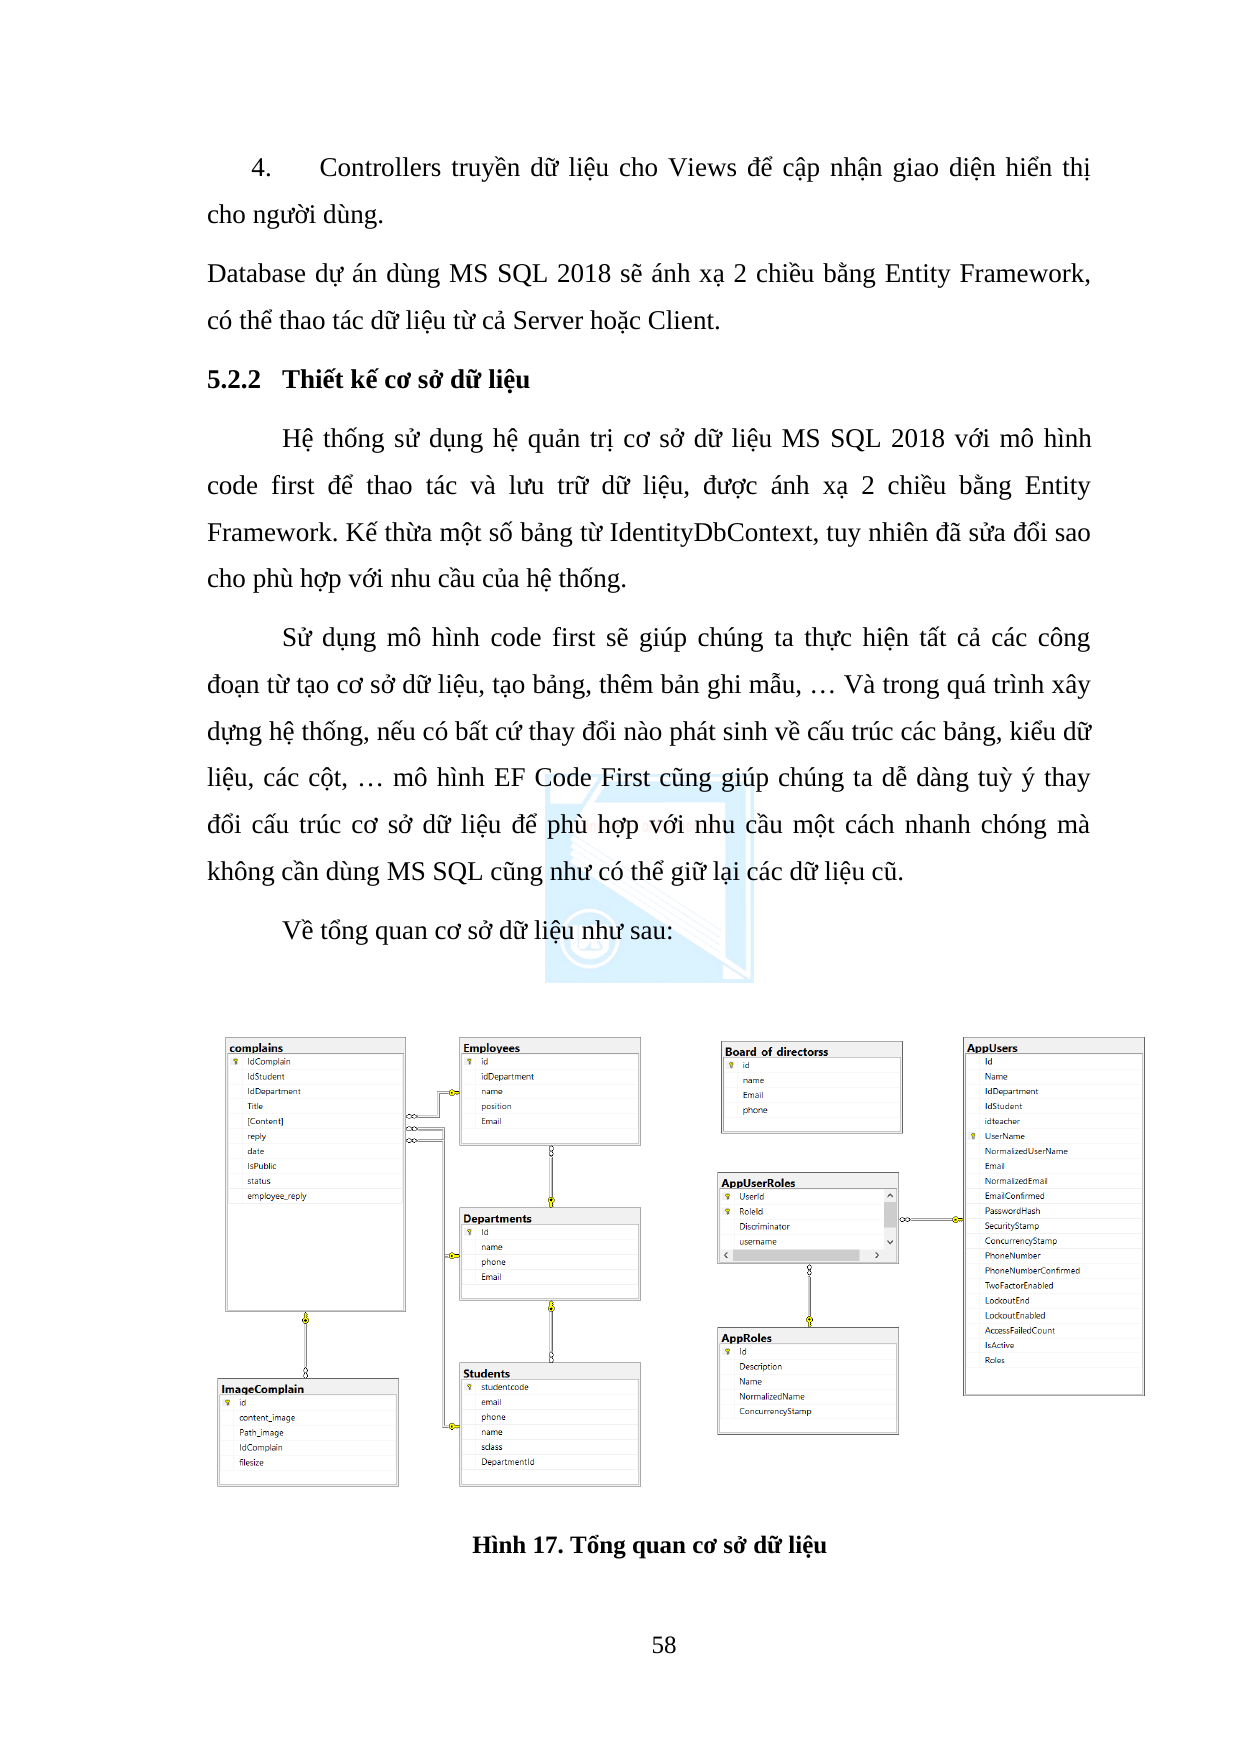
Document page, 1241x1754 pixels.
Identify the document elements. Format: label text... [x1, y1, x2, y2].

list Controllers truyền dữ liệu cho Views để cập nhận giao diện hiển thị cho người dùng. [207, 152, 1092, 229]
text Hình 17. Tổng quan cơ sở dữ liệu [160, 1530, 1092, 1558]
text Sử dụng mô hình code first sẽ giúp chúng ta thực hiện tất cả các công đoạn từ tạo cơ sở dữ liệu, tạo bảng, thêm bản ghi mẫu, … Và trong quá trình xây dựng hệ thống, nếu có bất cứ thay đổi nào phát sinh về cấu trúc các bảng, kiểu dữ liệu, các cột, … mô hình EF Code First cũng giúp chúng ta dễ dàng tuỳ ý thay đổi cấu trúc cơ sở dữ liệu để phù hợp với nhu cầu một cách nhanh chóng mà không cần dùng MS SQL cũng như có thể giữ lại các dữ liệu cũ. [207, 622, 1092, 886]
picture [206, 1028, 1152, 1503]
text Hệ thống sử dụng hệ quản trị cơ sở dữ liệu MS SQL 2018 với mô hình code first để thao tác và lưu trữ dữ liệu, được ánh xạ 2 chiều bằng Entity Framework. Kế thừa một số bảng từ IdentityDbContext, tuy nhiên đã sửa đổi sao cho phù hợp với nhu cầu của hệ thống. [207, 422, 1092, 593]
text Database dự án dùng MS SQL 2018 sẽ ánh xạ 2 chiều bằng Entity Framework, có thể thao tác dữ liệu từ cả Server hoặc Client. [207, 257, 1092, 335]
text Về tổng quan cơ sở dữ liệu như sau: [207, 914, 1092, 945]
subtitle Thiết kế cơ sở dữ liệu [207, 363, 1092, 394]
